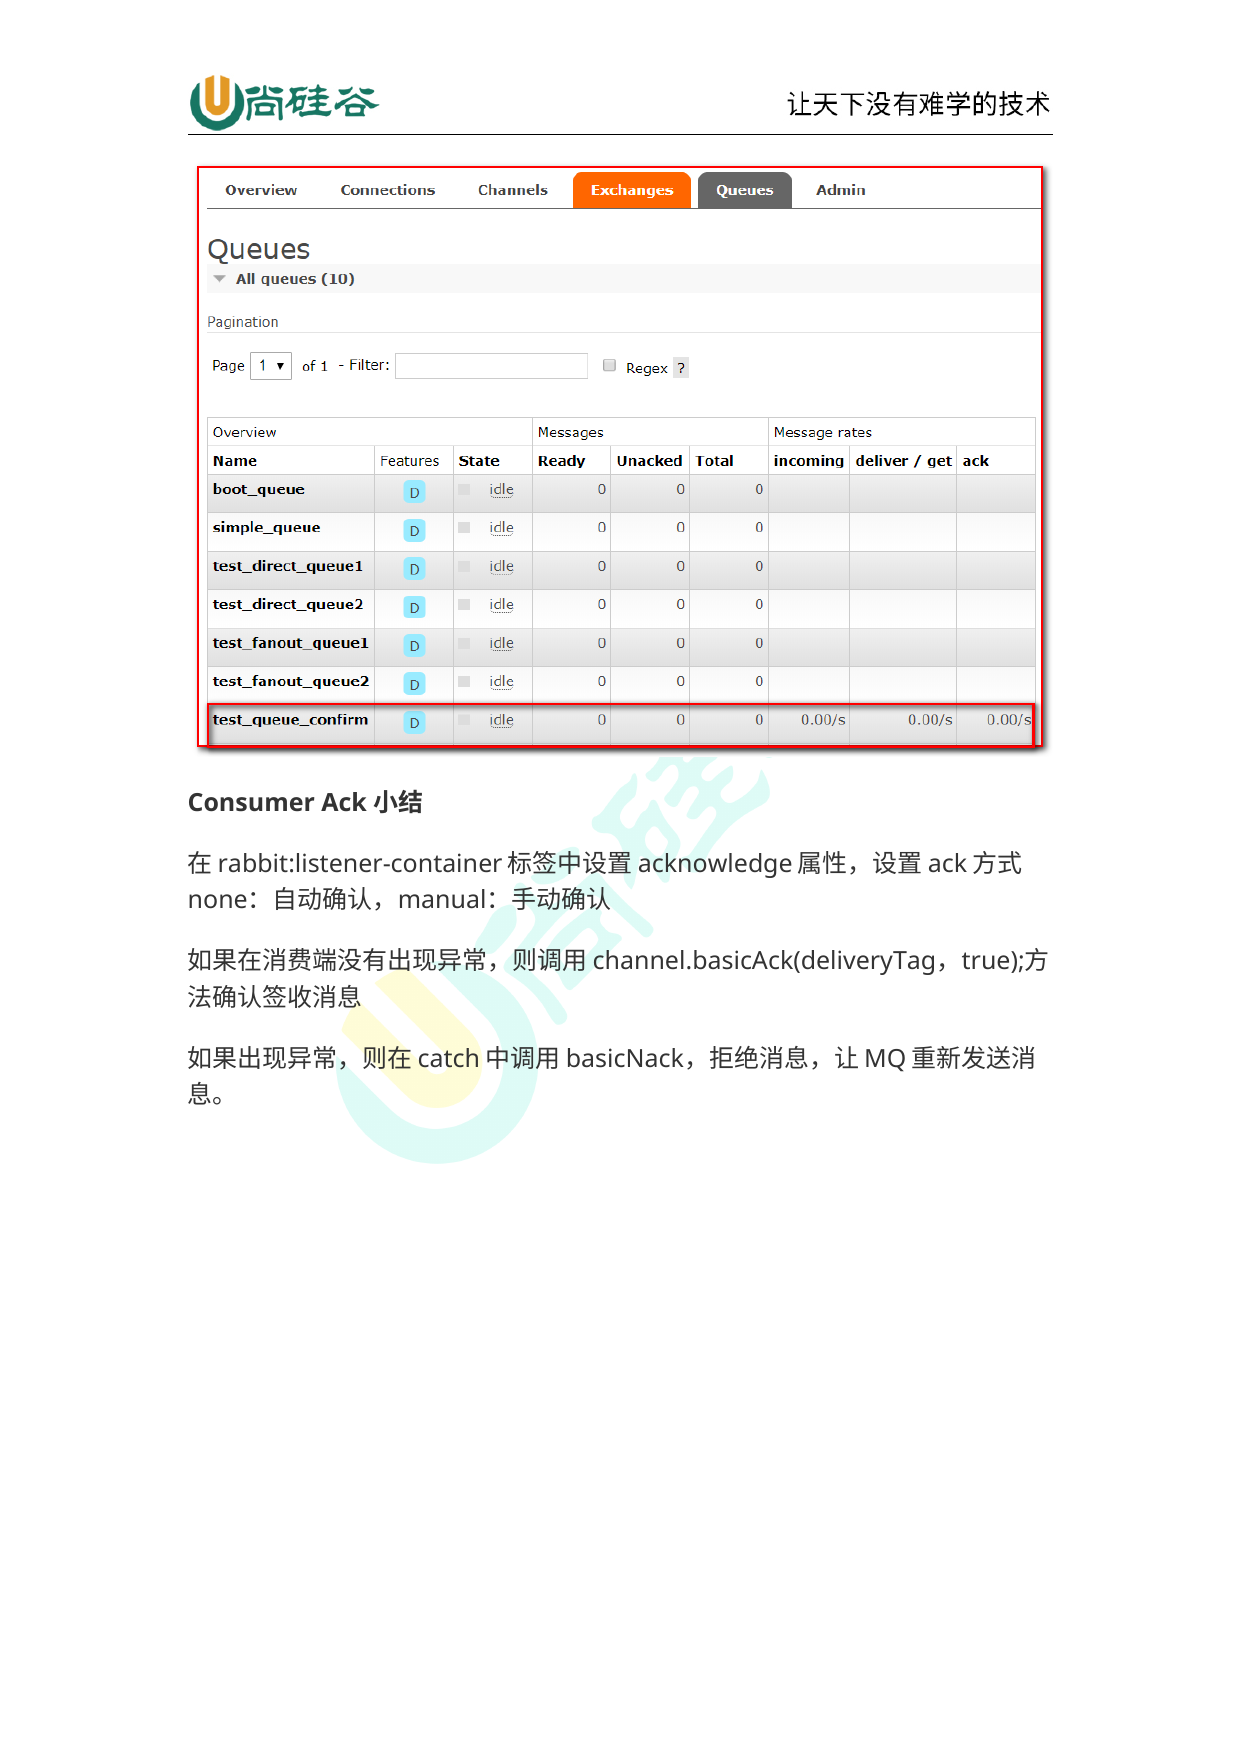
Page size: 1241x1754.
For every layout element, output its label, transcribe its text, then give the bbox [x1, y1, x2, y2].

text 在rabbit:listener-container标签中设置acknowledge属性，设置ack方式 none：自动确认，manual：手动确认 [187, 843, 1053, 916]
picture [187, 73, 1053, 132]
text Consumer Ack 小结 [187, 782, 1053, 818]
text 如果在消费端没有出现异常，则调用channel.basicAck(deliveryTag，true);方法确认签收消息 [187, 941, 1053, 1013]
picture [187, 156, 1053, 757]
text 如果出现异常，则在catch中调用 basicNack，拒绝消息，让MQ重新发送消息。 [187, 1038, 1053, 1111]
